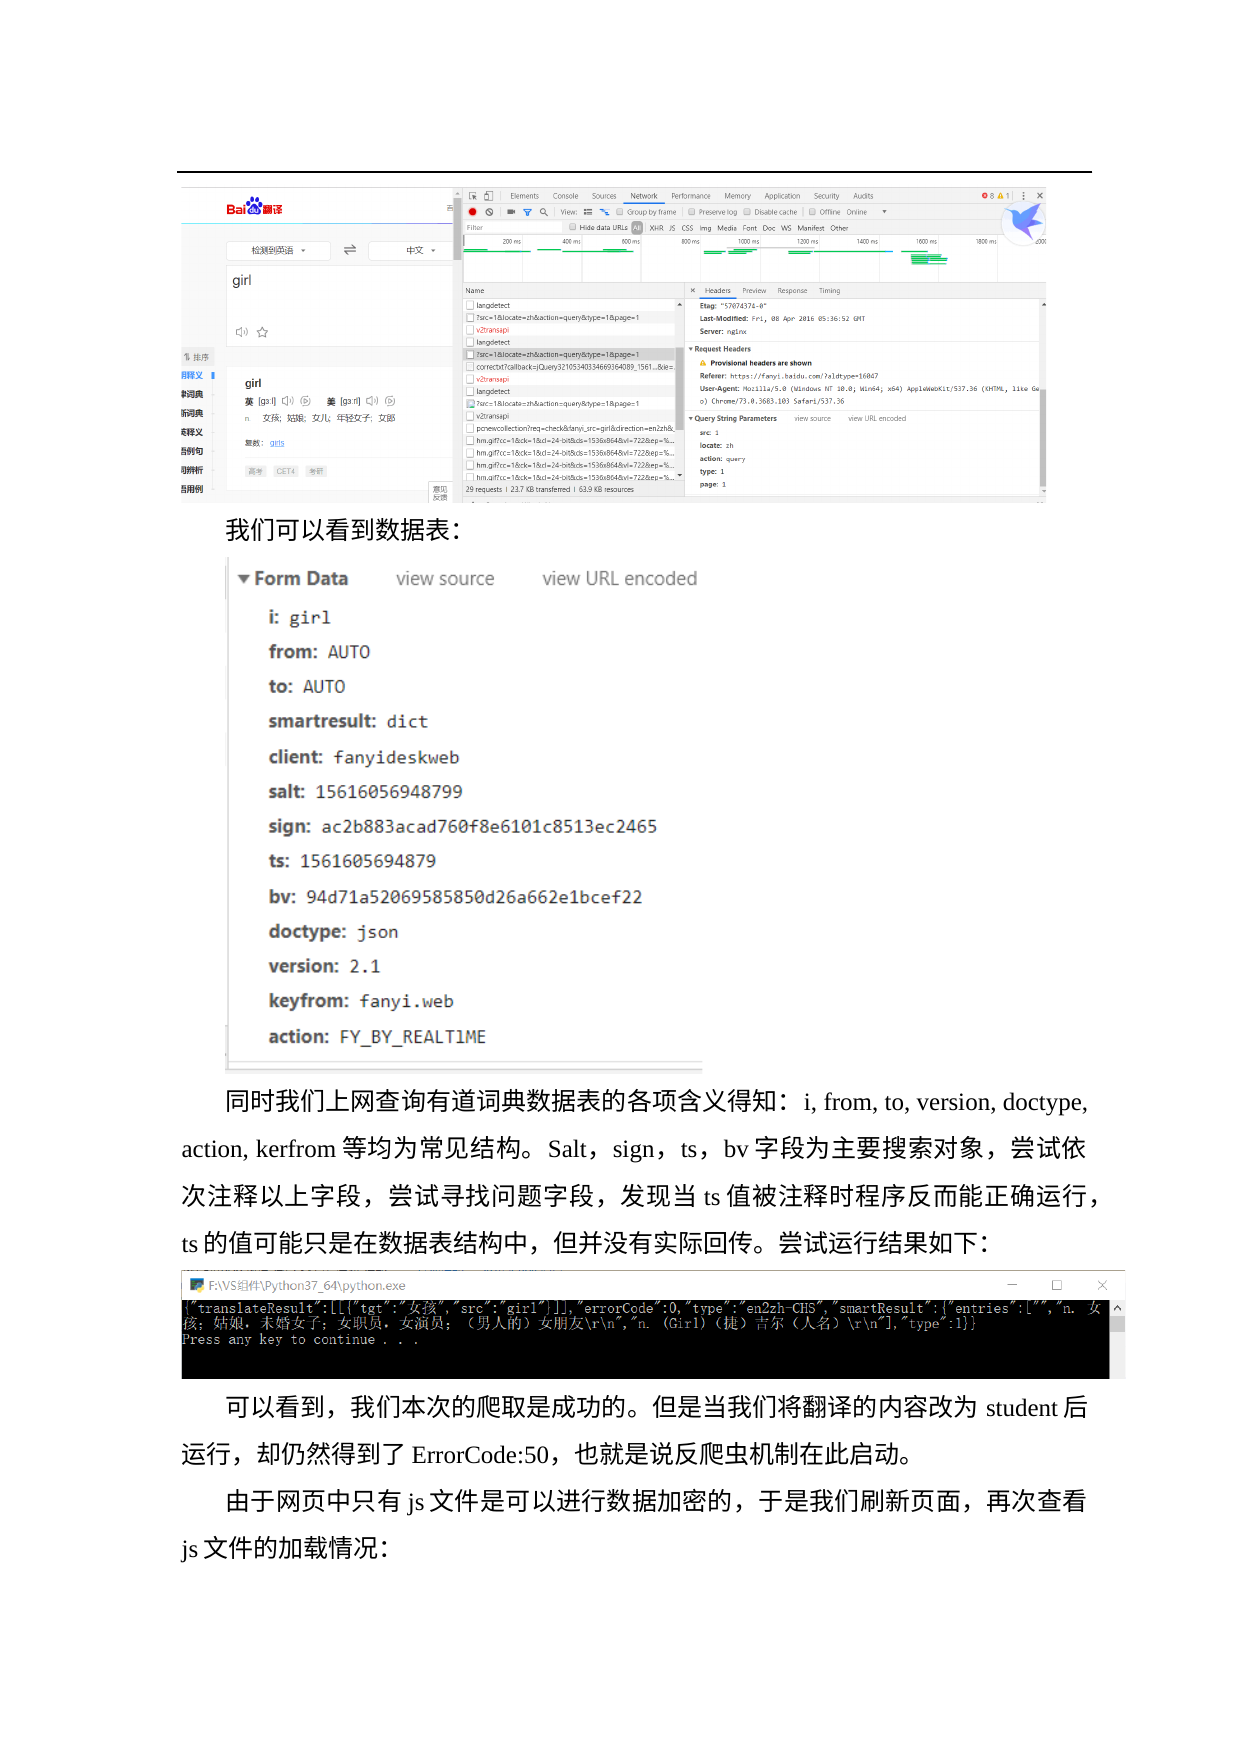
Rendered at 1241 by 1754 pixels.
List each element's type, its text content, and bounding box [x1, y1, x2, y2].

picture [181, 1270, 1126, 1379]
text 我们可以看到数据表： [181, 511, 1088, 547]
picture [225, 557, 703, 1074]
text 可以看到，我们本次的爬取是成功的。但是当我们将翻译的内容改为student后运行，却仍然得到了ErrorCode:50，也就是说反爬虫机制在此启动。 [181, 1387, 1088, 1470]
text 由于网页中只有js文件是可以进行数据加密的，于是我们刷新页面，再次查看js文件的加载情况： [181, 1481, 1088, 1564]
picture [181, 184, 1047, 503]
text 同时我们上网查询有道词典数据表的各项含义得知：i, from, to, version, doctype, action, kerfrom等均为常见结构。Salt，sign，ts，bv字段为主要搜索对象，尝试依次注释以上字段，尝试寻找问题字段，发现当ts值被注释时程序反而能正确运行，ts的值可能只是在数据表结构中，但并没有实际回传。尝试运行结果如下： [181, 1082, 1088, 1259]
